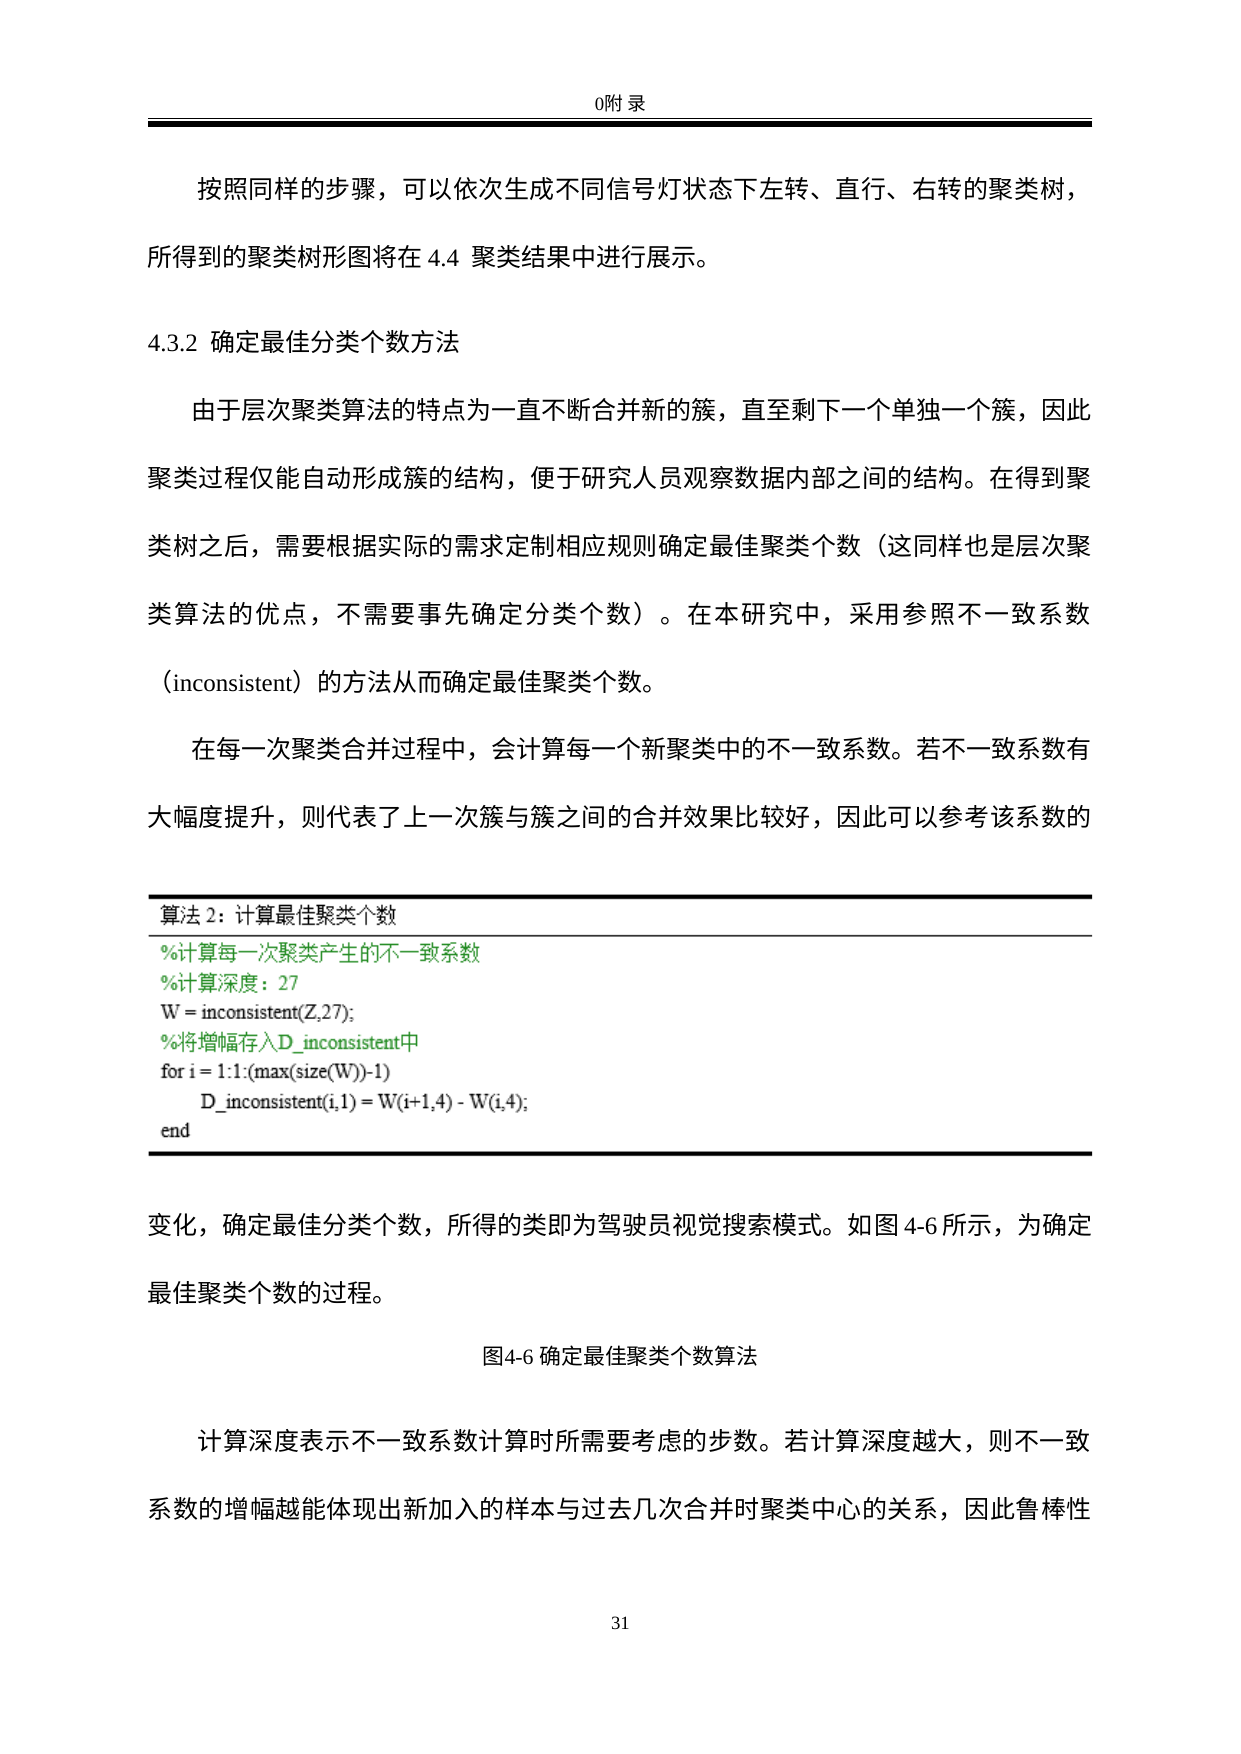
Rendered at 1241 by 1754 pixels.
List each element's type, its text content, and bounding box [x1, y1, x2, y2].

text 由于层次聚类算法的特点为一直不断合并新的簇，直至剩下一个单独一个簇，因此聚类过程仅能自动形成簇的结构，便于研究人员观察数据内部之间的结构。在得到聚类树之后，需要根据实际的需求定制相应规则确定最佳聚类个数（这同样也是层次聚类算法的优点，不需要事先确定分类个数）。在本研究中，采用参照不一致系数（inconsistent）的方法从而确定最佳聚类个数。 [148, 374, 1092, 714]
subtitle 确定最佳分类个数方法 [148, 307, 1092, 374]
text 在每一次聚类合并过程中，会计算每一个新聚类中的不一致系数。若不一致系数有大幅度提升，则代表了上一次簇与簇之间的合并效果比较好，因此可以参考该系数的变化，确定最佳分类个数，所得的类即为驾驶员视觉搜索模式。如图4-6所示，为确定最佳聚类个数的过程。 [148, 1159, 1092, 1325]
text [148, 1406, 1092, 1542]
picture [148, 892, 1093, 1159]
subtitle 确定最佳聚类个数算法 [148, 1338, 1092, 1372]
text 按照同样的步骤，可以依次生成不同信号灯状态下左转、直行、右转的聚类树，所得到的聚类树形图将在4.4聚类结果中进行展示。 [148, 154, 1092, 290]
text 在每一次聚类合并过程中，会计算每一个新聚类中的不一致系数。若不一致系数有大幅度提升，则代表了上一次簇与簇之间的合并效果比较好，因此可以参考该系数的变化，确定最佳分类个数，所得的类即为驾驶员视觉搜索模式。如图4-6所示，为确定最佳聚类个数的过程。 [148, 714, 1092, 892]
